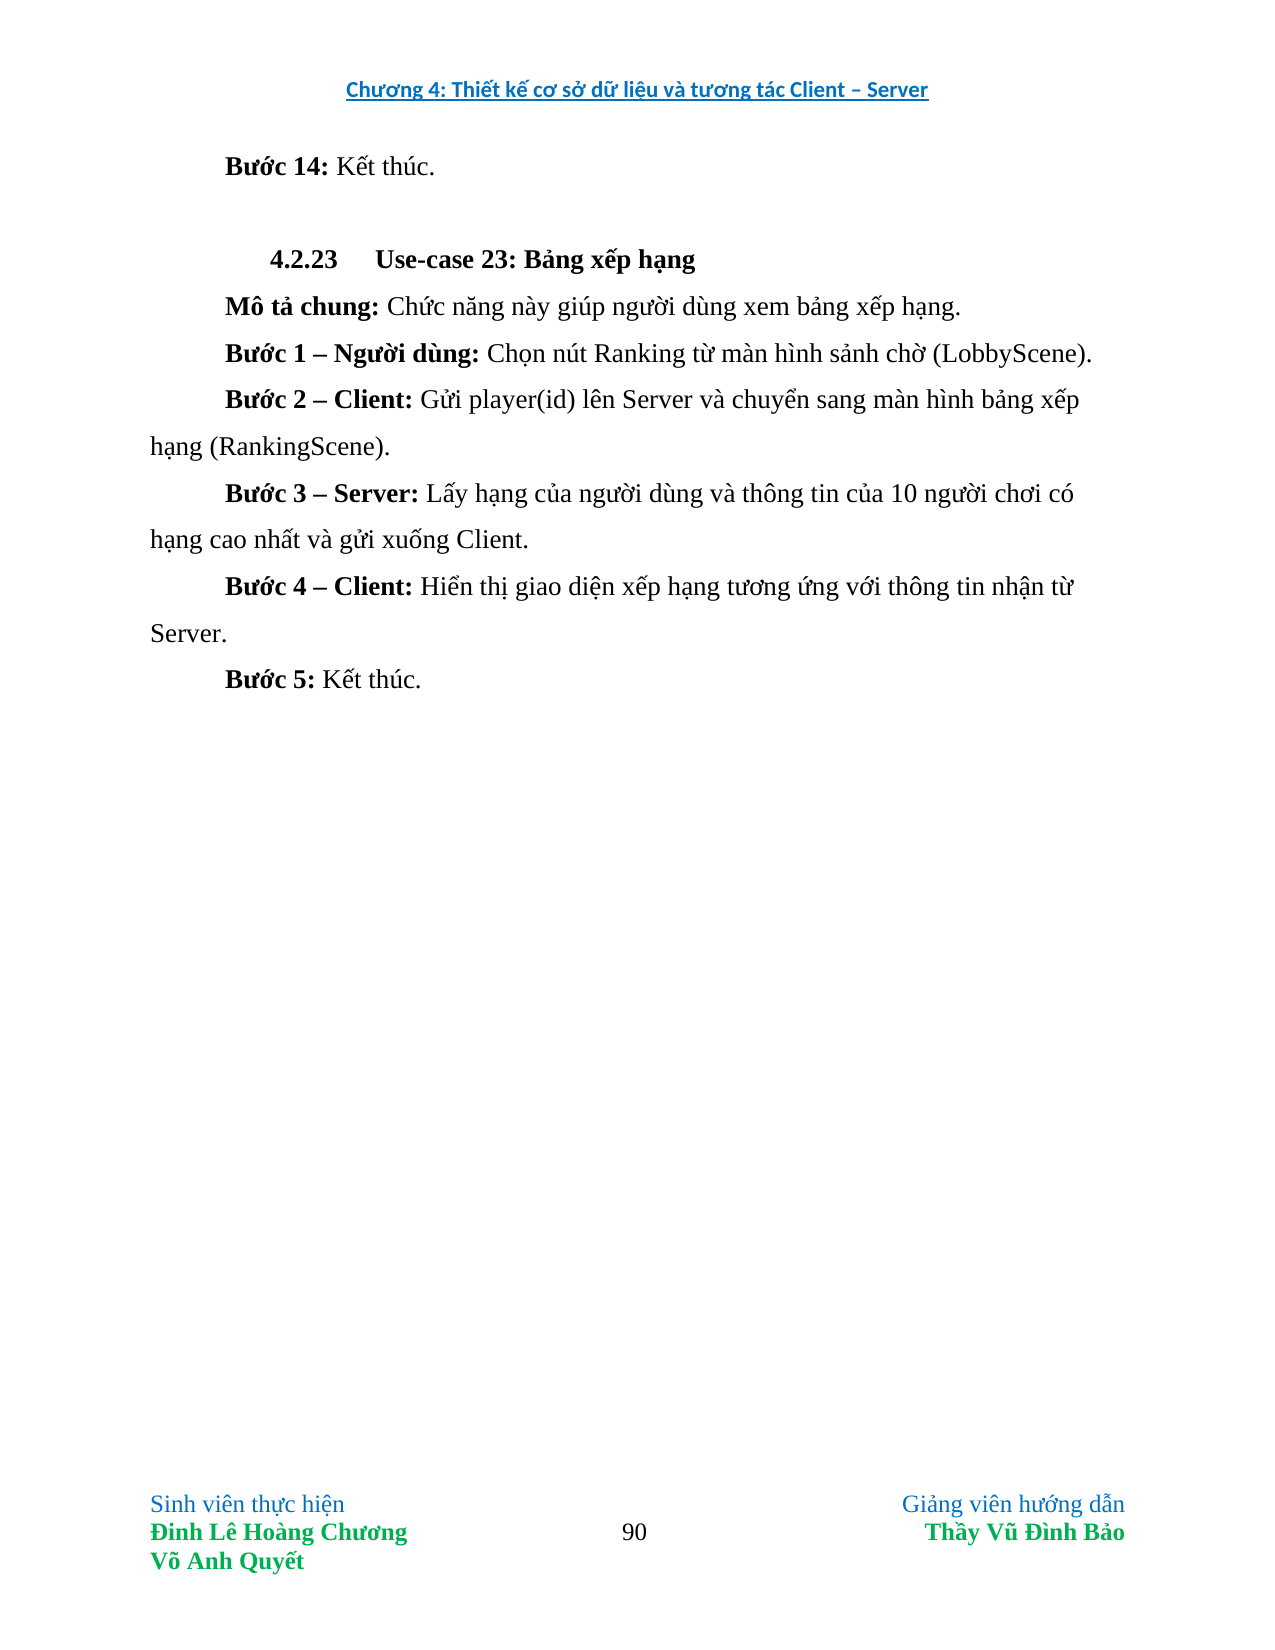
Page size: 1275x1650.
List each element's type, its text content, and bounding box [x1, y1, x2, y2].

text Bước 4 – Client: Hiển thị giao diện xếp hạng tương ứng với thông tin nhận từ Server. [150, 570, 1125, 648]
text Bước 3 – Server: Lấy hạng của người dùng và thông tin của 10 người chơi có hạng cao nhất và gửi xuống Client. [150, 477, 1125, 554]
text Bước 5: Kết thúc. [150, 663, 1125, 694]
subtitle Use-case 23: Bảng xếp hạng [150, 243, 1125, 274]
text Bước 1 – Người dùng: Chọn nút Ranking từ màn hình sảnh chờ (LobbyScene). [150, 337, 1125, 368]
text Bước 14: Kết thúc. [150, 150, 1125, 181]
text Bước 2 – Client: Gửi player(id) lên Server và chuyển sang màn hình bảng xếp hạng (RankingScene). [150, 383, 1125, 461]
text Mô tả chung: Chức năng này giúp người dùng xem bảng xếp hạng. [150, 290, 1125, 321]
